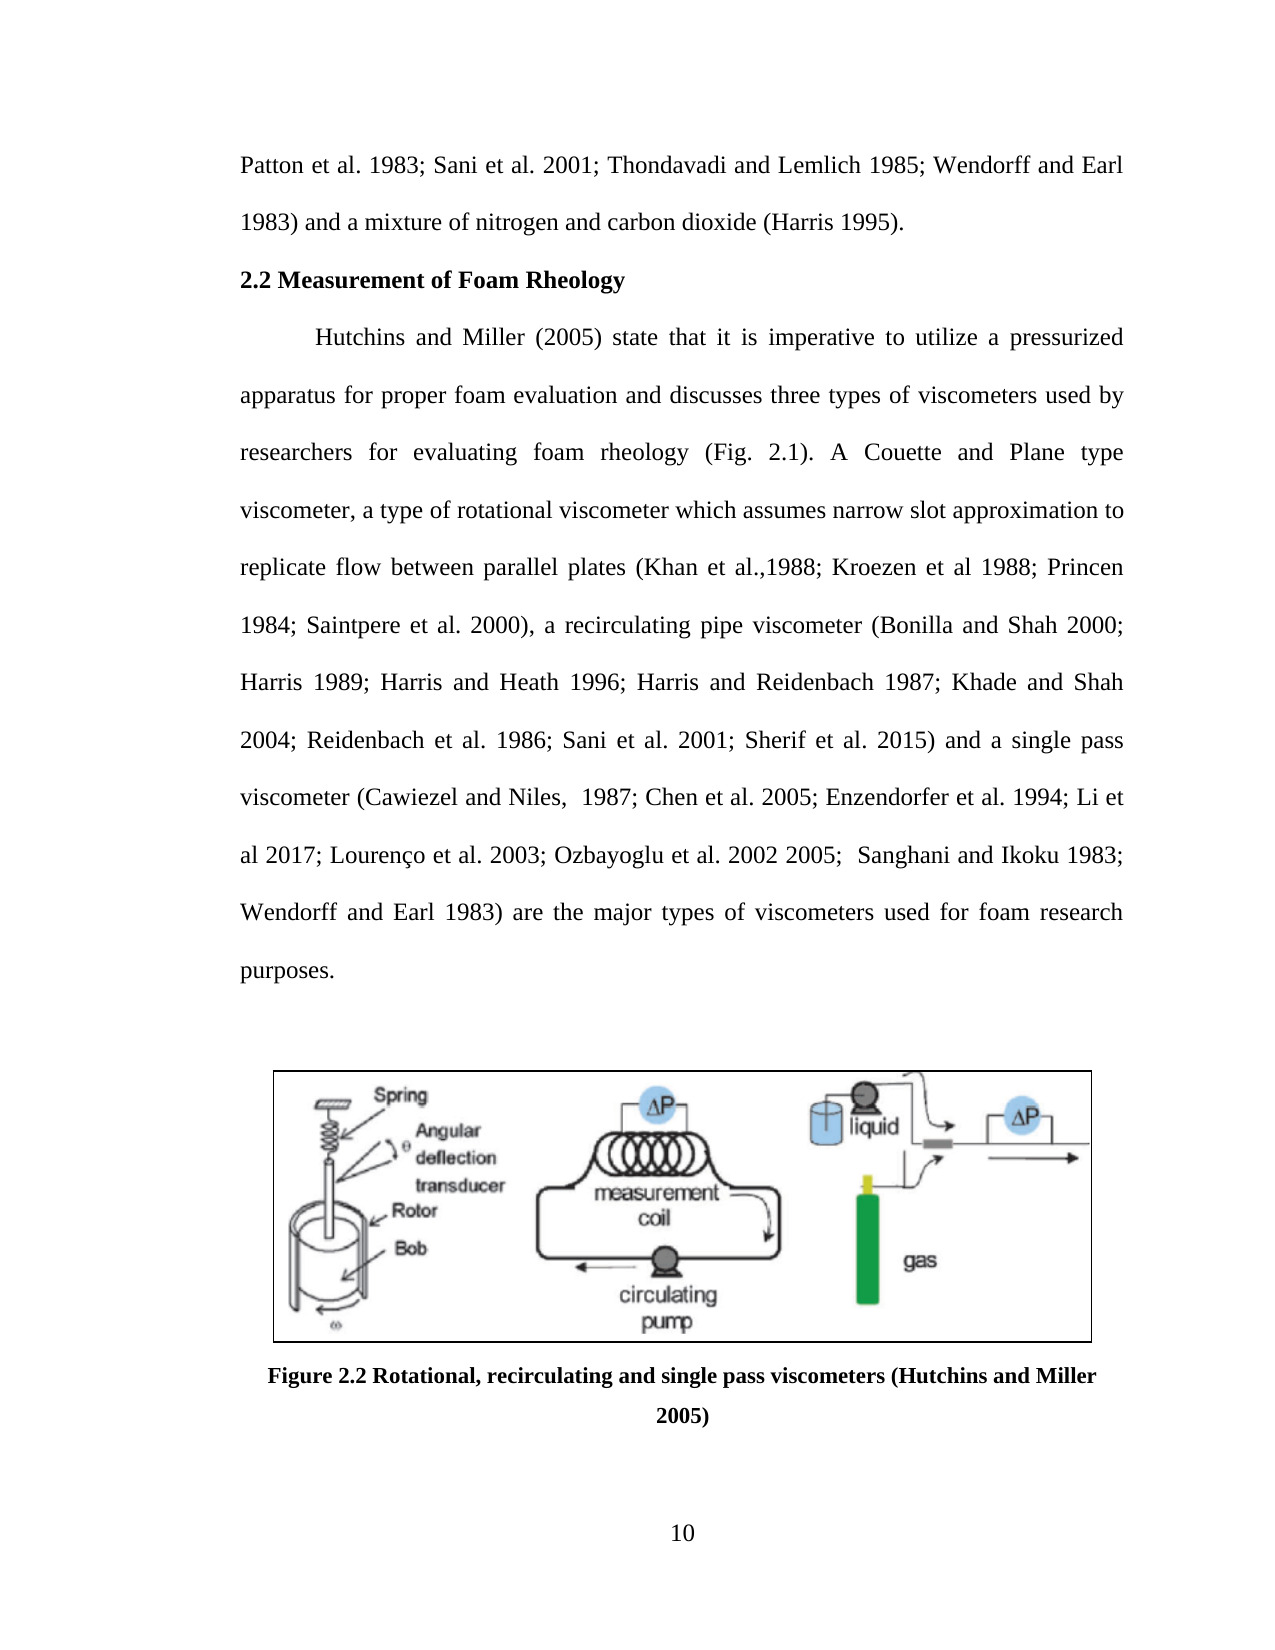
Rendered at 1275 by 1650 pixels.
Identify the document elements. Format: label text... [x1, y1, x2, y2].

picture [274, 1072, 1091, 1341]
subtitle 2.2 Measurement of Foam Rheology [240, 265, 1125, 294]
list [240, 150, 1125, 236]
text Hutchins and Miller (2005) state that it is imperative to utilize a pressurized apparatus for proper foam evaluation and discusses three types of viscometers used by researchers for evaluating foam rheology (Fig. 2.1). A Couette and Plane type viscometer, a type of rotational viscometer which assumes narrow slot approximation to replicate flow between parallel plates (Khan et al.,1988; Kroezen et al 1988; Princen 1984; Saintpere et al. 2000), a recirculating pipe viscometer (Bonilla and Shah 2000; Harris 1989; Harris and Heath 1996; Harris and Reidenbach 1987; Khade and Shah 2004; Reidenbach et al. 1986; Sani et al. 2001; Sherif et al. 2015) and a single pass viscometer (Cawiezel and Niles, 1987; Chen et al. 2005; Enzendorfer et al. 1994; Li et al 2017; Lourenço et al. 2003; Ozbayoglu et al. 2002 2005; Sanghani and Ikoku 1983; Wendorff and Earl 1983) are the major types of viscometers used for foam research purposes. [240, 322, 1125, 984]
